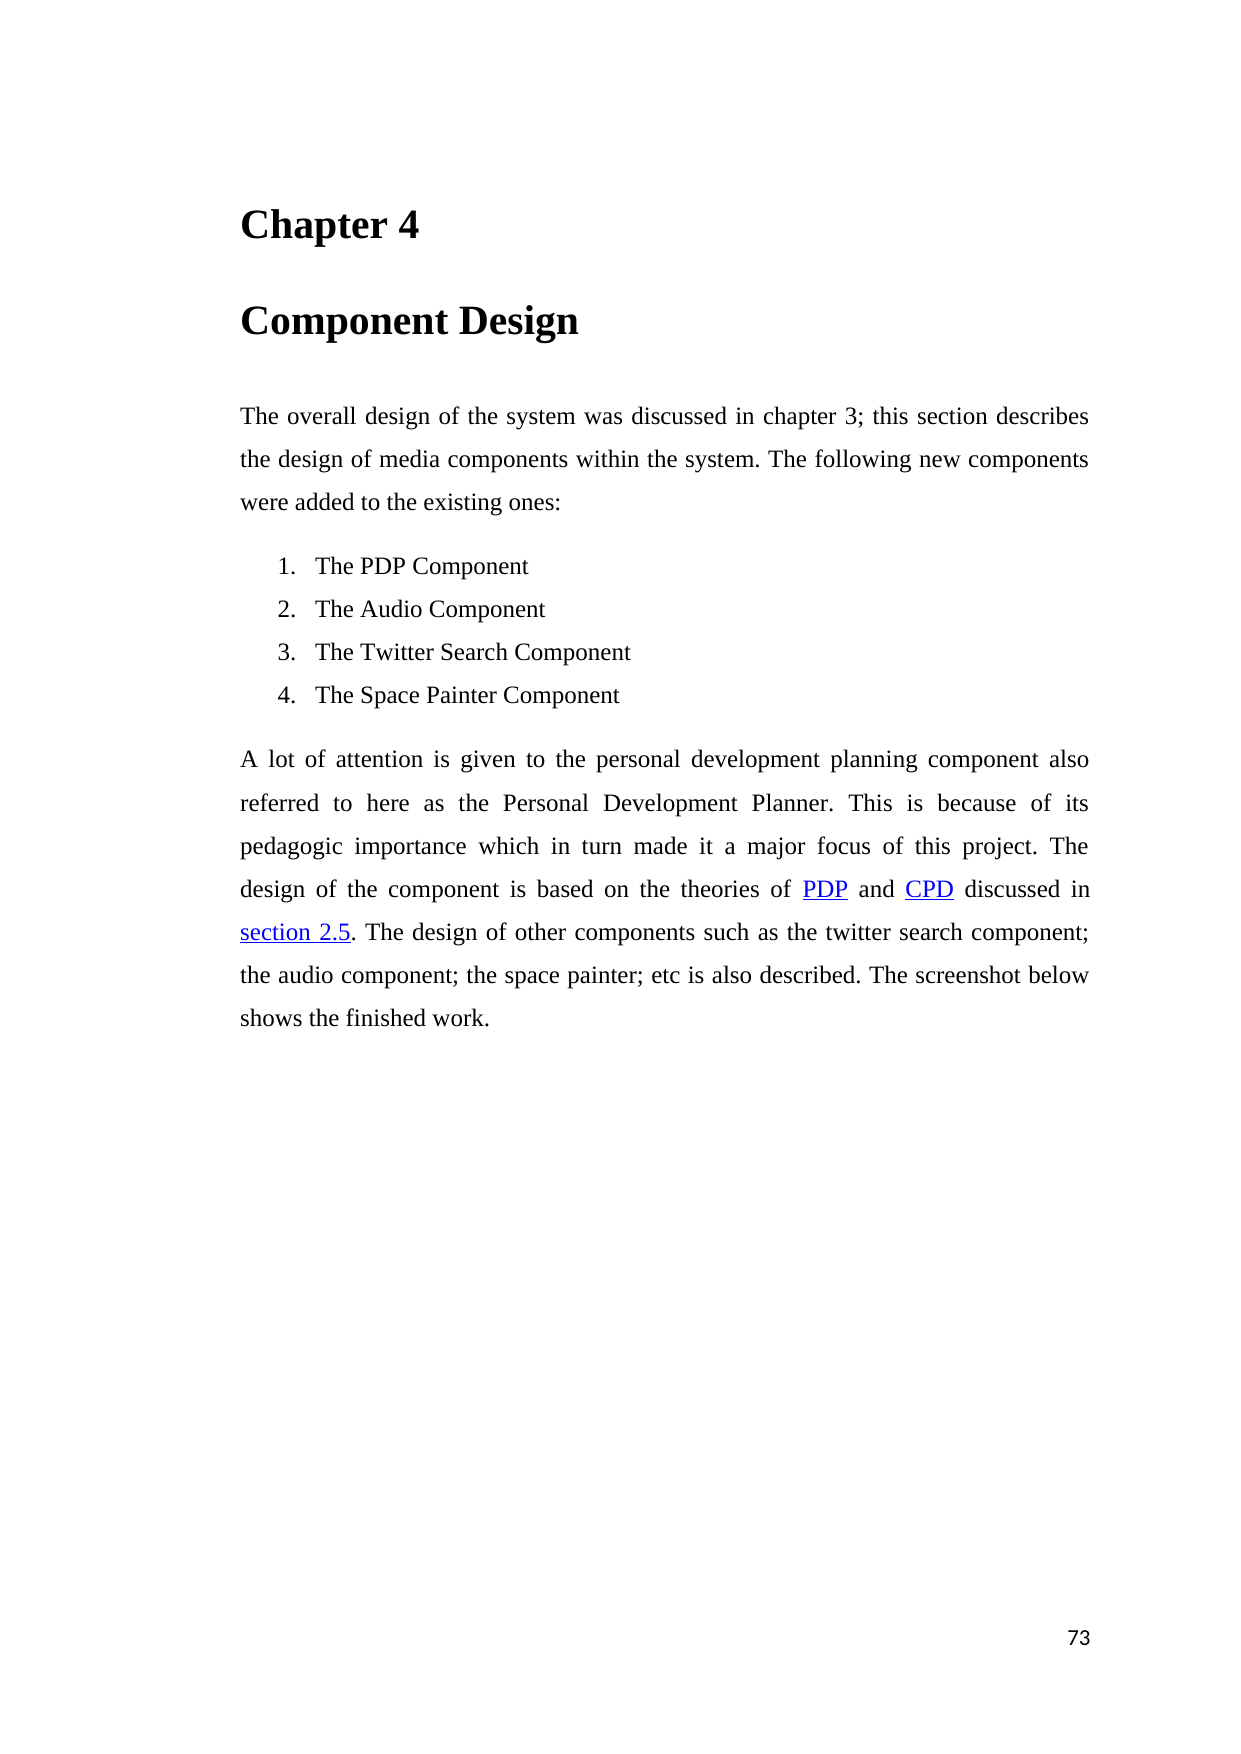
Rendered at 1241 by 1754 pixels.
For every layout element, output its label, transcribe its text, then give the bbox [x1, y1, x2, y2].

list The Audio Component [277, 594, 1090, 623]
text A lot of attention is given to the personal development planning component also referred to here as the Personal Development Planner. This is because of its pedagogic importance which in turn made it a major focus of this project. The design of the component is based on the theories of PDP and CPD discussed in section 2.5. The design of other components such as the twitter search component; the audio component; the space painter; etc is also described. The screenshot below shows the finished work. [240, 744, 1090, 1032]
list The Space Painter Component [277, 681, 1090, 709]
subtitle Component Design [240, 200, 1090, 344]
list The PDP Component [277, 551, 1090, 580]
text The overall design of the system was discussed in chapter 3; this section describes the design of media components within the system. The following new components were added to the existing ones: [240, 401, 1090, 516]
list The Twitter Search Component [277, 637, 1090, 666]
